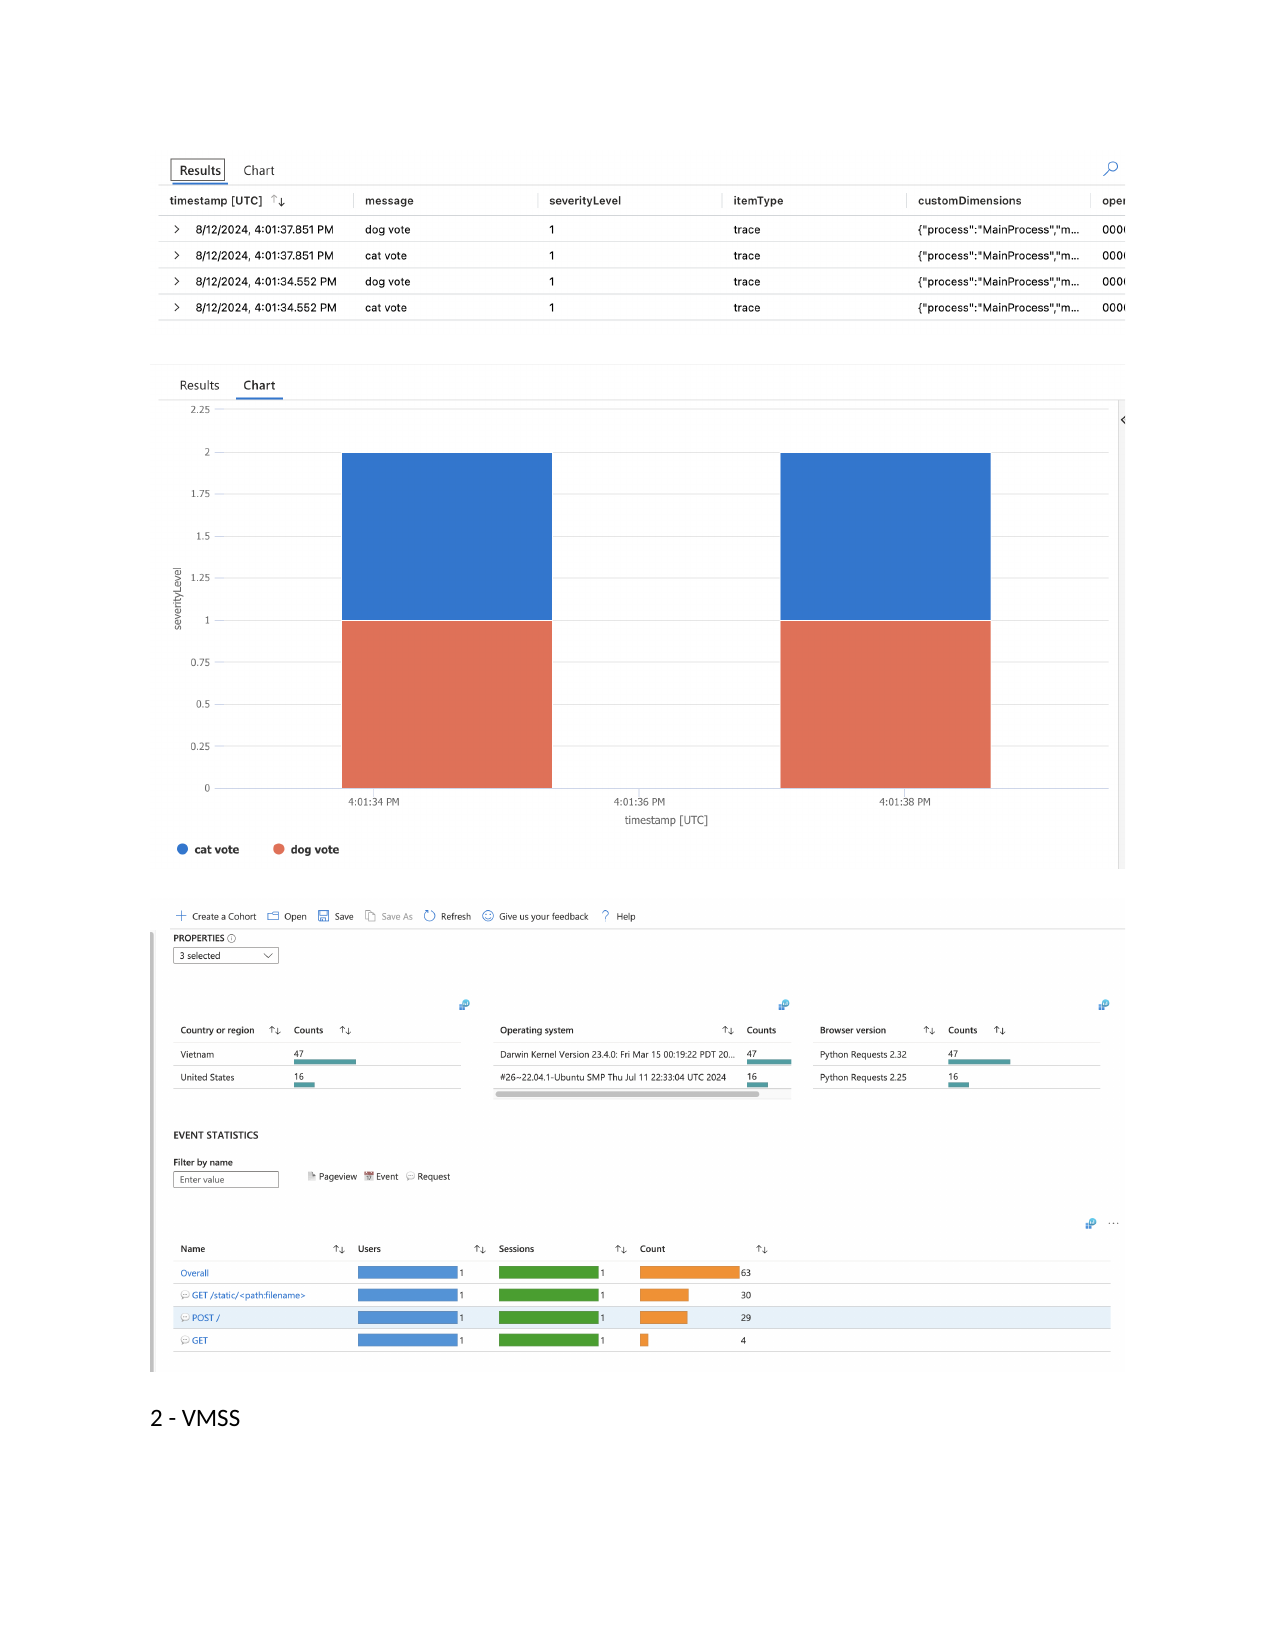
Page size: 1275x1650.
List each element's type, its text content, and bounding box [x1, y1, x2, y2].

picture [150, 150, 1125, 335]
text 2 - VMSS [150, 1402, 1125, 1433]
picture [150, 898, 1125, 1372]
picture [150, 364, 1125, 869]
